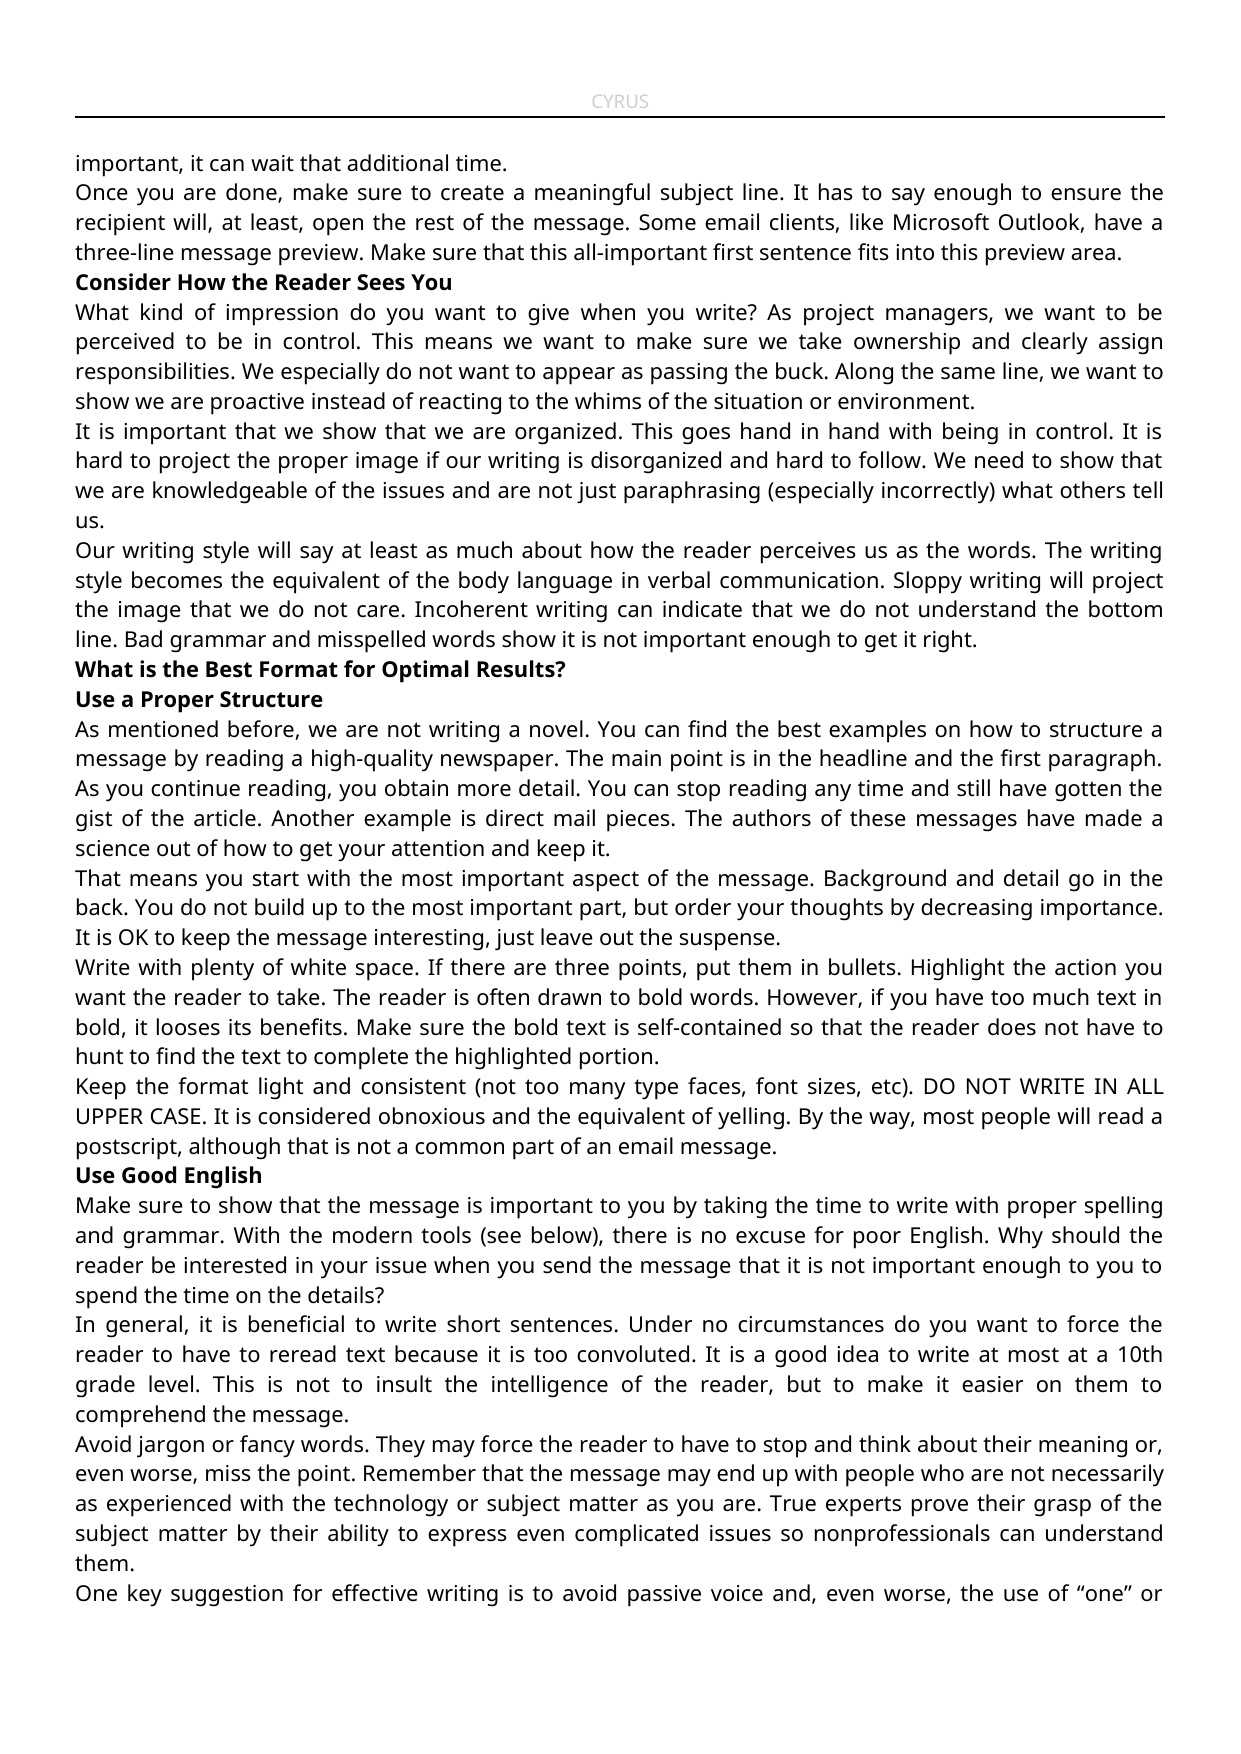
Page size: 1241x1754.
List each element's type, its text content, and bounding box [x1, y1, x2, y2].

text Once you are done, make sure to create a meaningful subject line. It has to say enough to ensure the recipient will, at least, open the rest of the message. Some email clients, like Microsoft Outlook, have a three-line message preview. Make sure that this all-important first sentence fits into this preview area. [75, 177, 1165, 267]
text Avoid jargon or fancy words. They may force the reader to have to stop and think about their meaning or, even worse, miss the point. Remember that the message may end up with people who are not necessarily as experienced with the technology or subject matter as you are. True experts prove their grasp of the subject matter by their ability to express even complicated issues so nonprofessionals can understand them. [75, 1429, 1165, 1578]
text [75, 1578, 1165, 1607]
text Consider How the Reader Sees You [75, 267, 1165, 297]
text What is the Best Format for Optimal Results? [75, 654, 1165, 684]
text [75, 148, 1165, 177]
text Our writing style will say at least as much about how the reader perceives us as the words. The writing style becomes the equivalent of the body language in verbal communication. Sloppy writing will project the image that we do not care. Incoherent writing can indicate that we do not understand the bottom line. Bad grammar and misspelled words show it is not important enough to get it right. [75, 535, 1165, 654]
text That means you start with the most important aspect of the message. Background and detail go in the back. You do not build up to the most important part, but order your thoughts by decreasing importance. It is OK to keep the message interesting, just leave out the suspense. [75, 863, 1165, 952]
text Use Good English [75, 1161, 1165, 1190]
text Use a Proper Structure [75, 684, 1165, 714]
text In general, it is beneficial to write short sentences. Under no circumstances do you want to force the reader to have to reread text because it is too convoluted. It is a good idea to write at most at a 10th grade level. This is not to insult the intelligence of the reader, but to make it easier on them to comprehend the message. [75, 1309, 1165, 1429]
text Keep the format light and consistent (not too many type faces, font sizes, etc). DO NOT WRITE IN ALL UPPER CASE. It is considered obnoxious and the equivalent of yelling. By the way, most people will read a postscript, although that is not a common part of an email message. [75, 1071, 1165, 1161]
text It is important that we show that we are organized. This goes hand in hand with being in control. It is hard to project the proper image if our writing is disorganized and hard to follow. We need to show that we are knowledgeable of the issues and are not just paraphrasing (especially incorrectly) what others tell us. [75, 416, 1165, 535]
text Write with plenty of white space. If there are three points, put them in bullets. Highlight the action you want the reader to take. The reader is often drawn to bold words. However, if you have too much text in bold, it looses its benefits. Make sure the bold text is self-contained so that the reader does not have to hunt to find the text to complete the highlighted portion. [75, 952, 1165, 1071]
text As mentioned before, we are not writing a novel. You can find the best examples on how to structure a message by reading a high-quality newspaper. The main point is in the headline and the first paragraph. As you continue reading, you obtain more detail. You can stop reading any time and still have gotten the gist of the article. Another example is direct mail pieces. The authors of these messages have made a science out of how to get your attention and keep it. [75, 714, 1165, 863]
text Make sure to show that the message is important to you by taking the time to write with proper spelling and grammar. With the modern tools (see below), there is no excuse for poor English. Why should the reader be interested in your issue when you send the message that it is not important enough to you to spend the time on the details? [75, 1190, 1165, 1309]
text What kind of impression do you want to give when you write? As project managers, we want to be perceived to be in control. This means we want to make sure we take ownership and clearly assign responsibilities. We especially do not want to appear as passing the buck. Along the same line, we want to show we are proactive instead of reacting to the whims of the situation or environment. [75, 297, 1165, 416]
